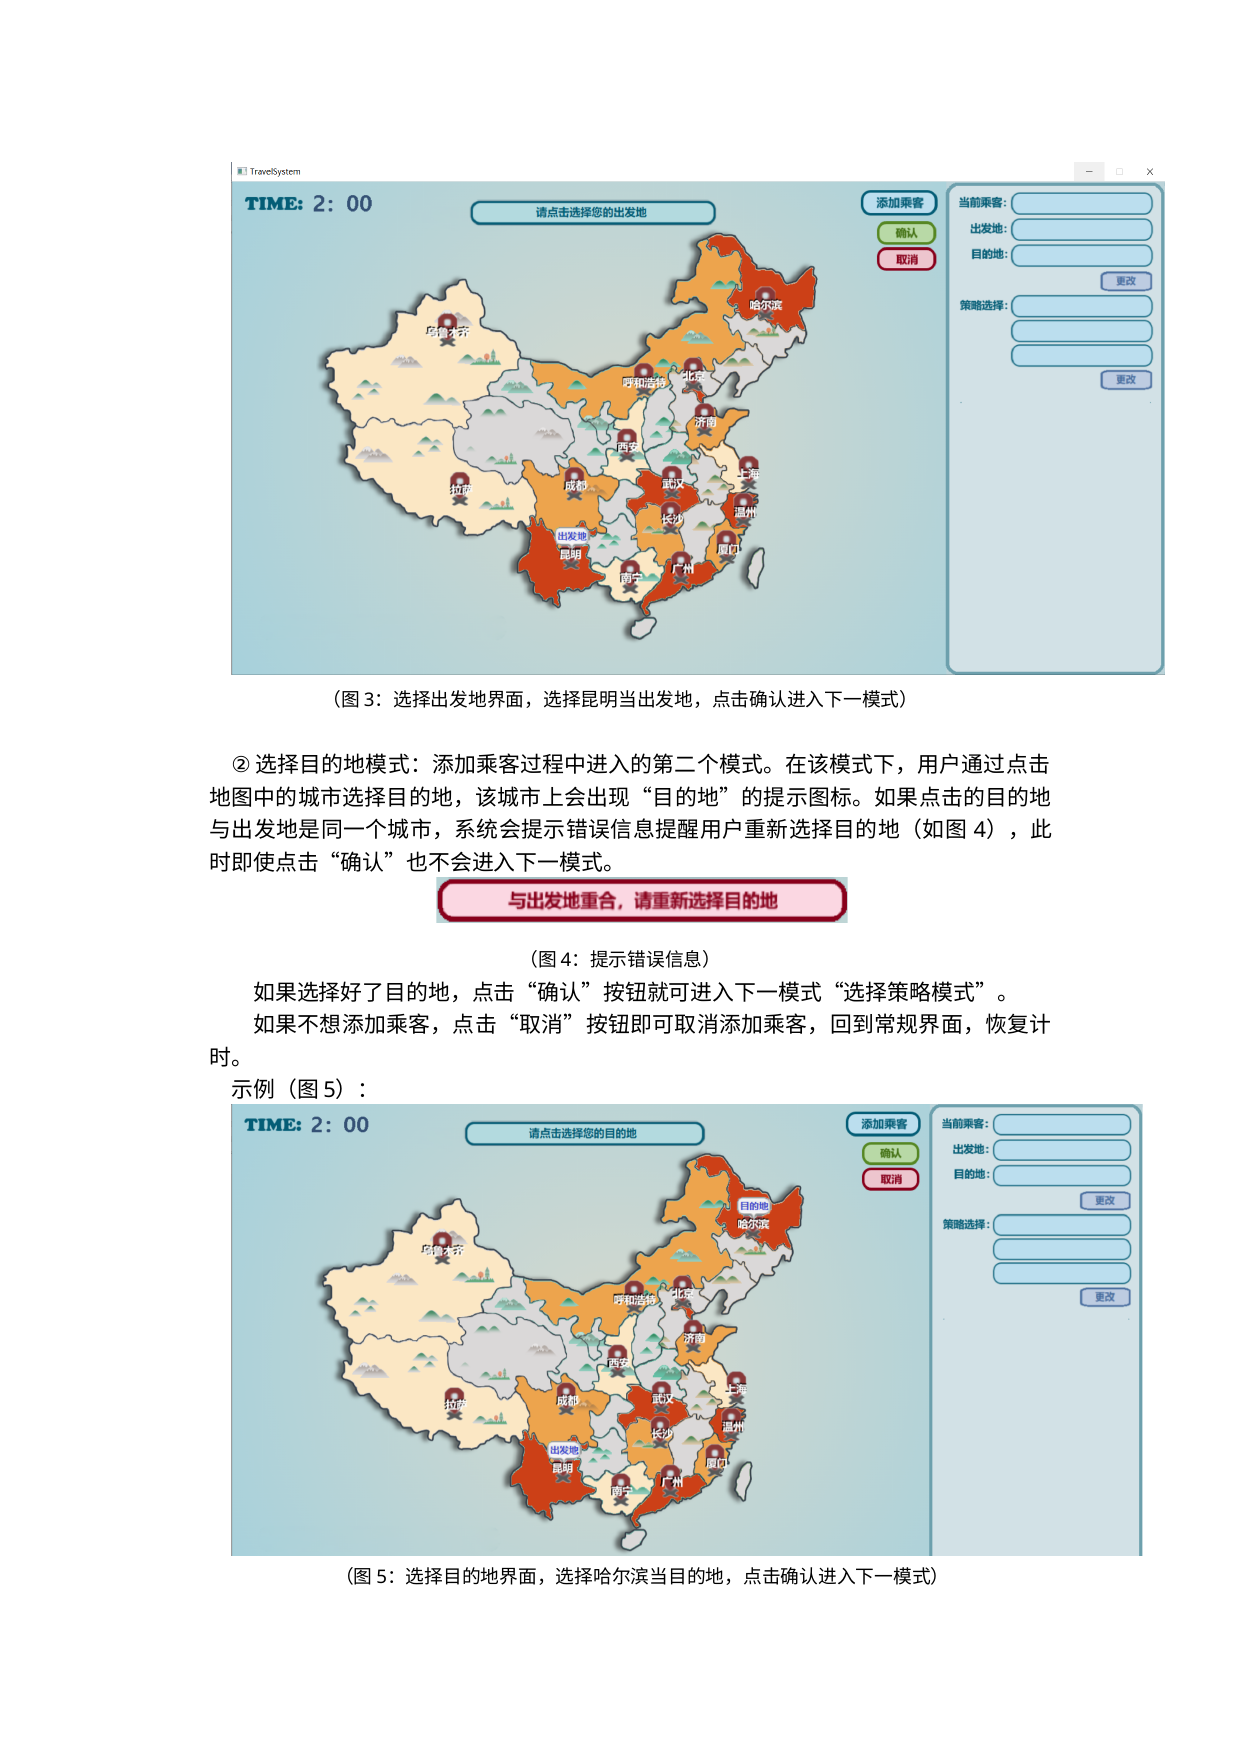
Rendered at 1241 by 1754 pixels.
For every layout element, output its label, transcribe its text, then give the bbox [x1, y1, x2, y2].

text 示例（图5）： [209, 1072, 1053, 1104]
text （图3：选择出发地界面，选择昆明当出发地，点击确认进入下一模式） [187, 682, 1053, 714]
picture [436, 877, 848, 923]
text （图5：选择目的地界面，选择哈尔滨当目的地，点击确认进入下一模式） [209, 1559, 1053, 1592]
picture [231, 1104, 1143, 1556]
picture [231, 162, 1165, 675]
text ②选择目的地模式：添加乘客过程中进入的第二个模式。在该模式下，用户通过点击地图中的城市选择目的地，该城市上会出现“目的地”的提示图标。如果点击的目的地与出发地是同一个城市，系统会提示错误信息提醒用户重新选择目的地（如图4），此时即使点击“确认”也不会进入下一模式。 [209, 747, 1053, 877]
text （图4：提示错误信息） [187, 942, 1053, 974]
text 如果选择好了目的地，点击“确认”按钮就可进入下一模式“选择策略模式”。 [209, 974, 1053, 1007]
text 如果不想添加乘客，点击“取消”按钮即可取消添加乘客，回到常规界面，恢复计时。 [209, 1007, 1053, 1072]
